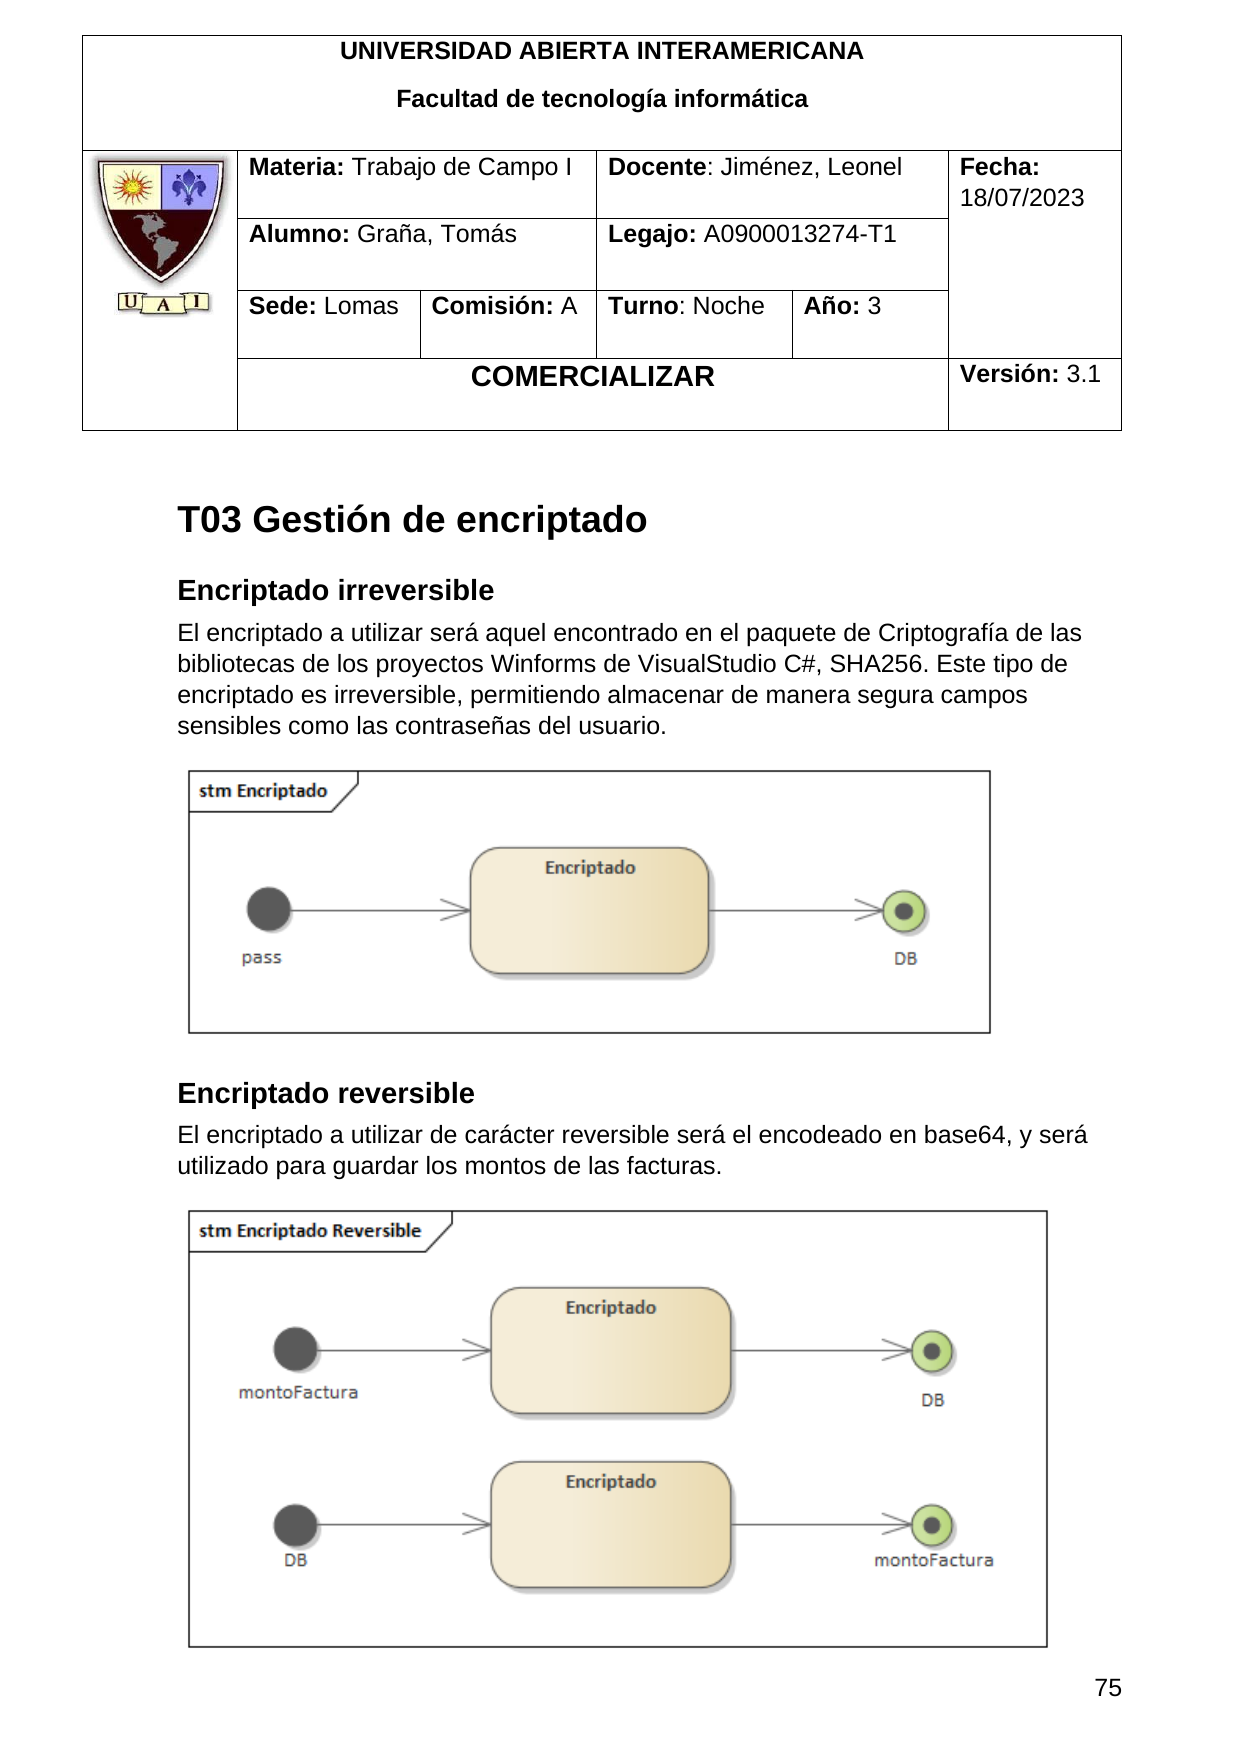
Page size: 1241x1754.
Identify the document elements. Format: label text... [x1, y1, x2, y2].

subtitle T03 Gestión de encriptado [177, 497, 1122, 540]
subtitle Encriptado reversible [177, 1076, 1122, 1109]
picture [177, 1198, 1059, 1659]
text El encriptado a utilizar será aquel encontrado en el paquete de Criptografía de las bibliotecas de los proyectos Winforms de VisualStudio C#, SHA256. Este tipo de encriptado es irreversible, permitiendo almacenar de manera segura campos sensibles como las contraseñas del usuario. [177, 617, 1122, 739]
subtitle Encriptado irreversible [177, 573, 1122, 607]
picture [87, 151, 234, 320]
picture [177, 758, 1002, 1045]
text El encriptado a utilizar de carácter reversible será el encodeado en base64, y será utilizado para guardar los montos de las facturas. [177, 1120, 1122, 1180]
